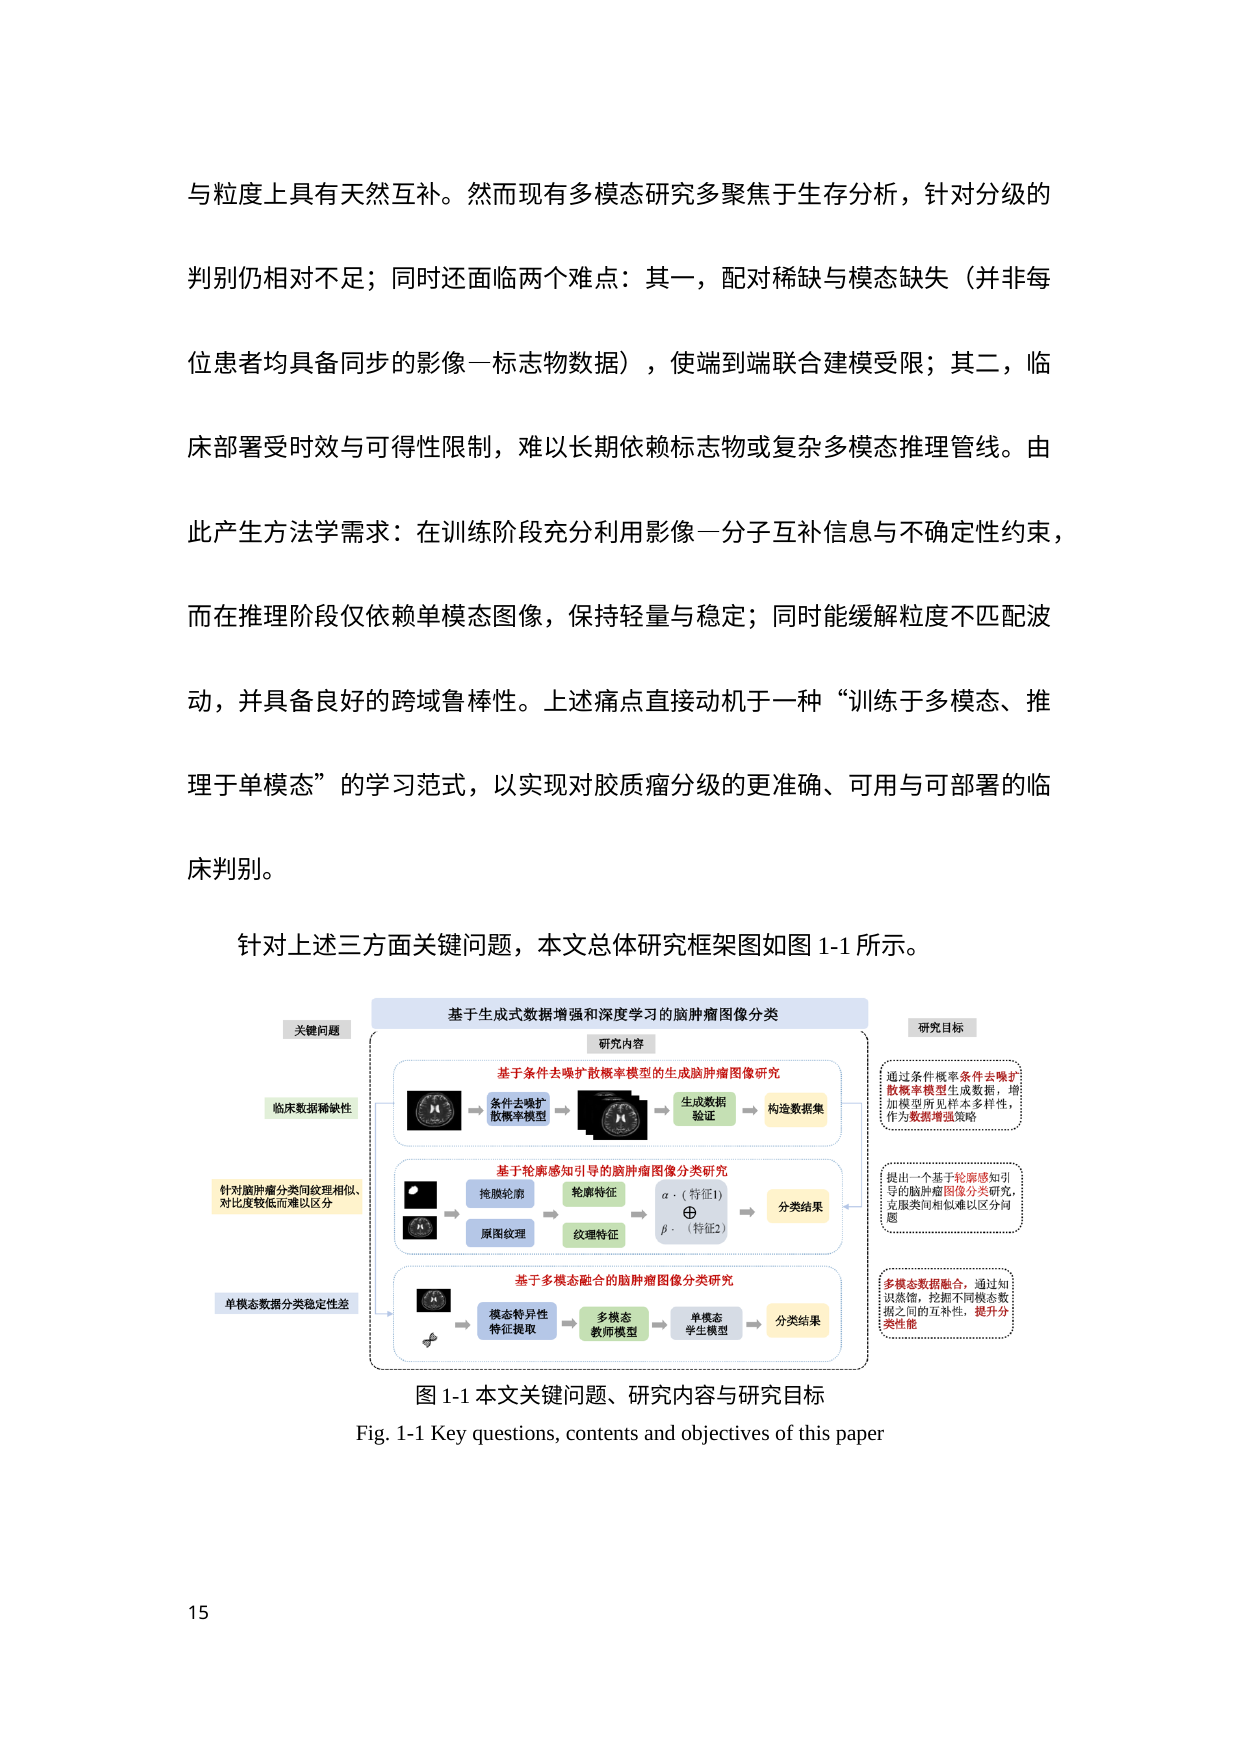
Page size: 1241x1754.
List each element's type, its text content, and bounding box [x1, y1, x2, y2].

text Fig. 1-1 Key questions, contents and objectives of this paper [187, 1416, 1053, 1448]
text 针对上述三方面关键问题，本文总体研究框架图如图1-1所示。 [187, 911, 1053, 976]
picture [206, 987, 1035, 1374]
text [187, 160, 1053, 901]
text 图1-1 本文关键问题、研究内容与研究目标 [187, 1377, 1053, 1410]
